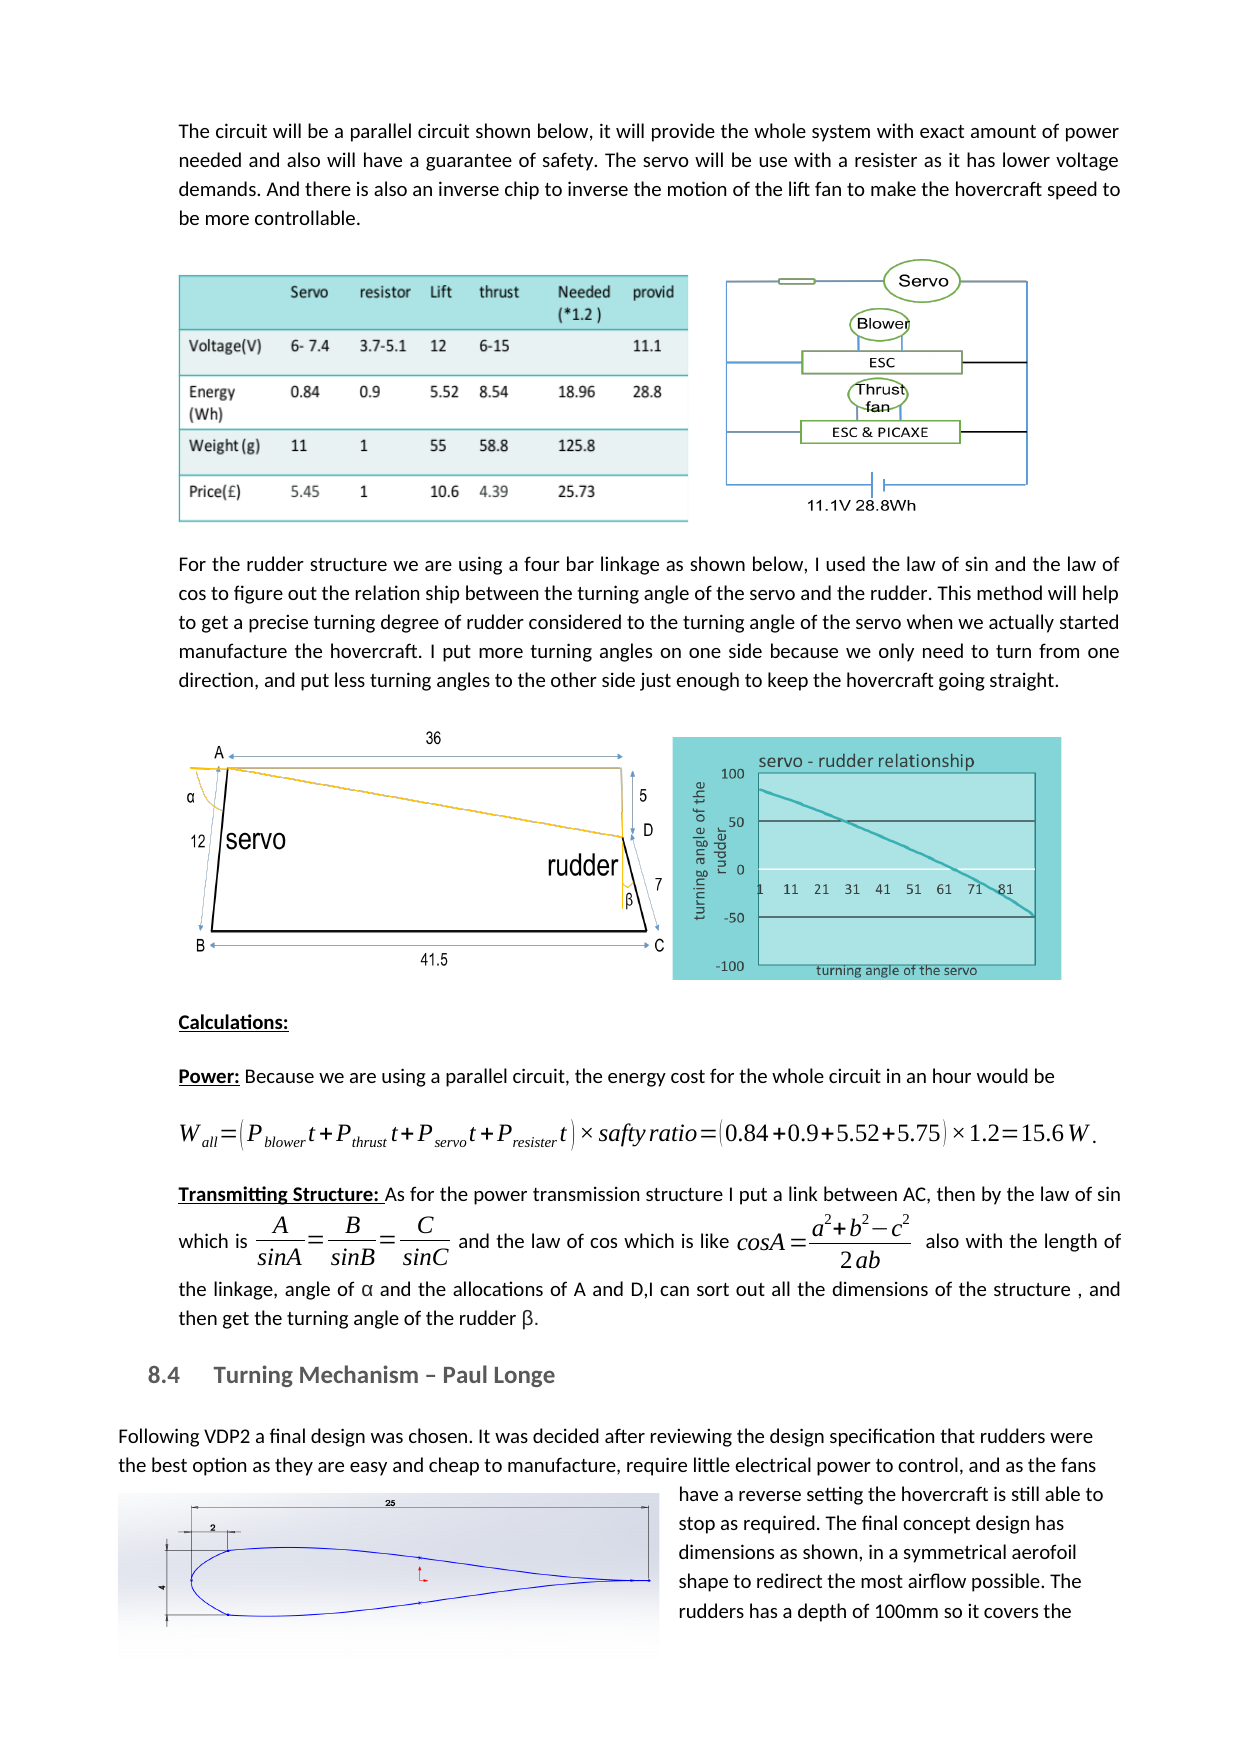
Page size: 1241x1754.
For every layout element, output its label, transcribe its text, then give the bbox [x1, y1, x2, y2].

text Power: Because we are using a parallel circuit, the energy cost for the whole circuit in an hour would be [178, 1063, 1122, 1089]
text Transmitting Structure: As for the power transmission structure I put a link between AC, then by the law of sin which is and the law of cos which is like also with the length of the linkage, angle of α and the allocations of A and D,I can sort out all the dimensions of the structure , and then get the turning angle of the rudder β. [178, 1181, 1122, 1331]
text The circuit will be a parallel circuit shown below, it will provide the whole system with exact amount of power needed and also will have a guarantee of safety. The servo will be use with a resister as it has lower voltage demands. And there is also an inverse chip to inverse the motion of the lift fan to make the hovercraft speed to be more controllable. [178, 118, 1122, 231]
picture [178, 721, 1062, 980]
picture [725, 259, 1028, 523]
text For the rudder structure we are using a four bar linkage as shown below, I used the law of sin and the law of cos to figure out the relation ship between the turning angle of the servo and the rudder. This method will help to get a precise turning degree of rudder considered to the turning angle of the servo when we actually started manufacture the hovercraft. I put more turning angles on one side because we only need to turn from one direction, and put less turning angles to the other side just enough to keep the hovercraft going straight. [178, 551, 1122, 693]
subtitle Turning Mechanism – Paul Longe [148, 1360, 1122, 1390]
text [118, 1423, 1122, 1623]
picture [117, 1493, 660, 1659]
text Calculations: [178, 1009, 1122, 1034]
text . [178, 1117, 1122, 1152]
